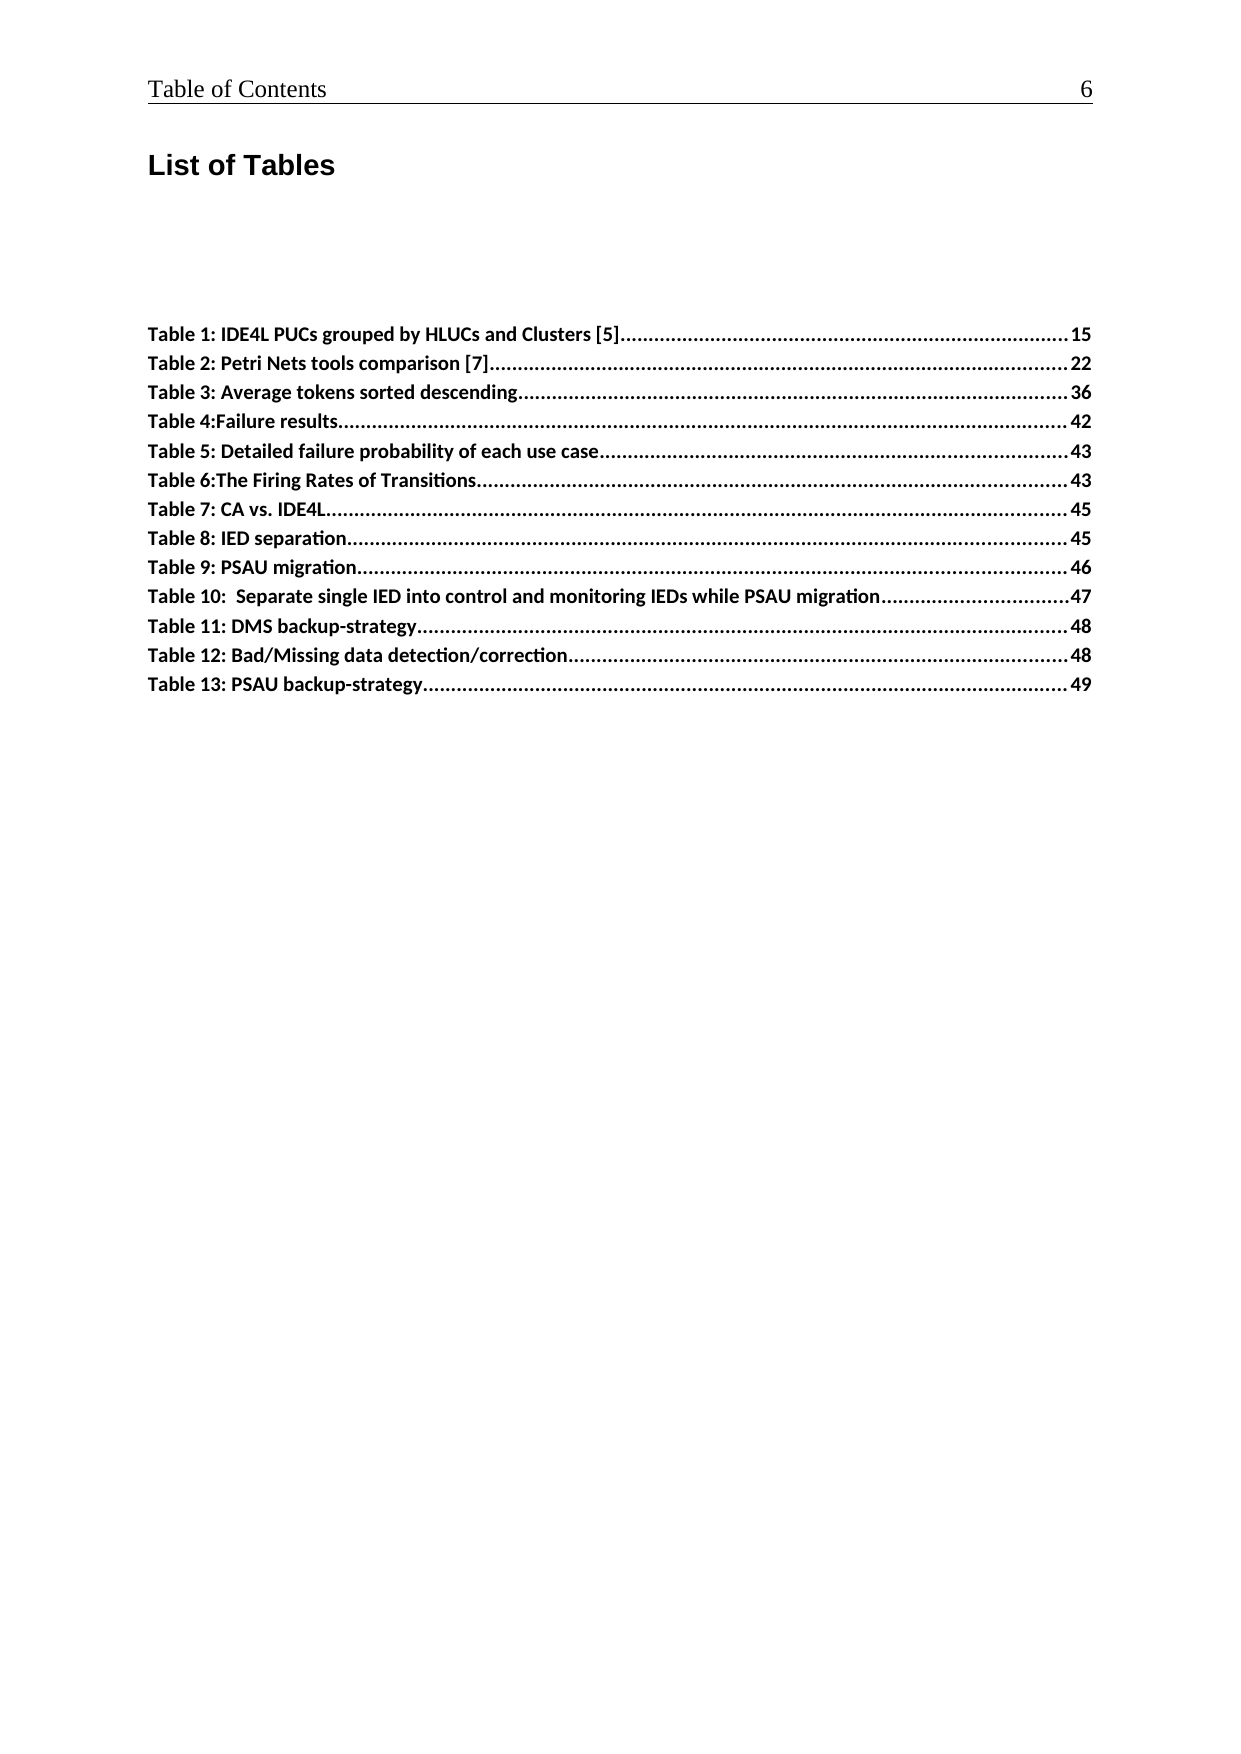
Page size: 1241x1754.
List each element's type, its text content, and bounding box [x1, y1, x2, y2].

text Table 2: Petri Nets tools comparison [7] 22 [148, 350, 1093, 376]
text Table 13: PSAU backup-strategy 49 [148, 671, 1093, 697]
text Table 6:The Firing Rates of Transitions 43 [148, 467, 1093, 492]
text Table 8: IED separation 45 [148, 525, 1093, 551]
text Table 12: Bad/Missing data detection/correction 48 [148, 642, 1093, 667]
text Table 3: Average tokens sorted descending 36 [148, 379, 1093, 405]
text Table 7: CA vs. IDE4L 45 [148, 496, 1093, 522]
text List of Tables [148, 148, 1093, 181]
text Table 9: PSAU migration 46 [148, 554, 1093, 580]
text Table 11: DMS backup-strategy 48 [148, 613, 1093, 638]
text Table 4:Failure results 42 [148, 409, 1093, 434]
text Table 1: IDE4L PUCs grouped by HLUCs and Clusters [5] 15 [148, 321, 1093, 347]
text Table 5: Detailed failure probability of each use case 43 [148, 438, 1093, 463]
text Table 10: Separate single IED into control and monitoring IEDs while PSAU migration 47 [148, 584, 1093, 609]
